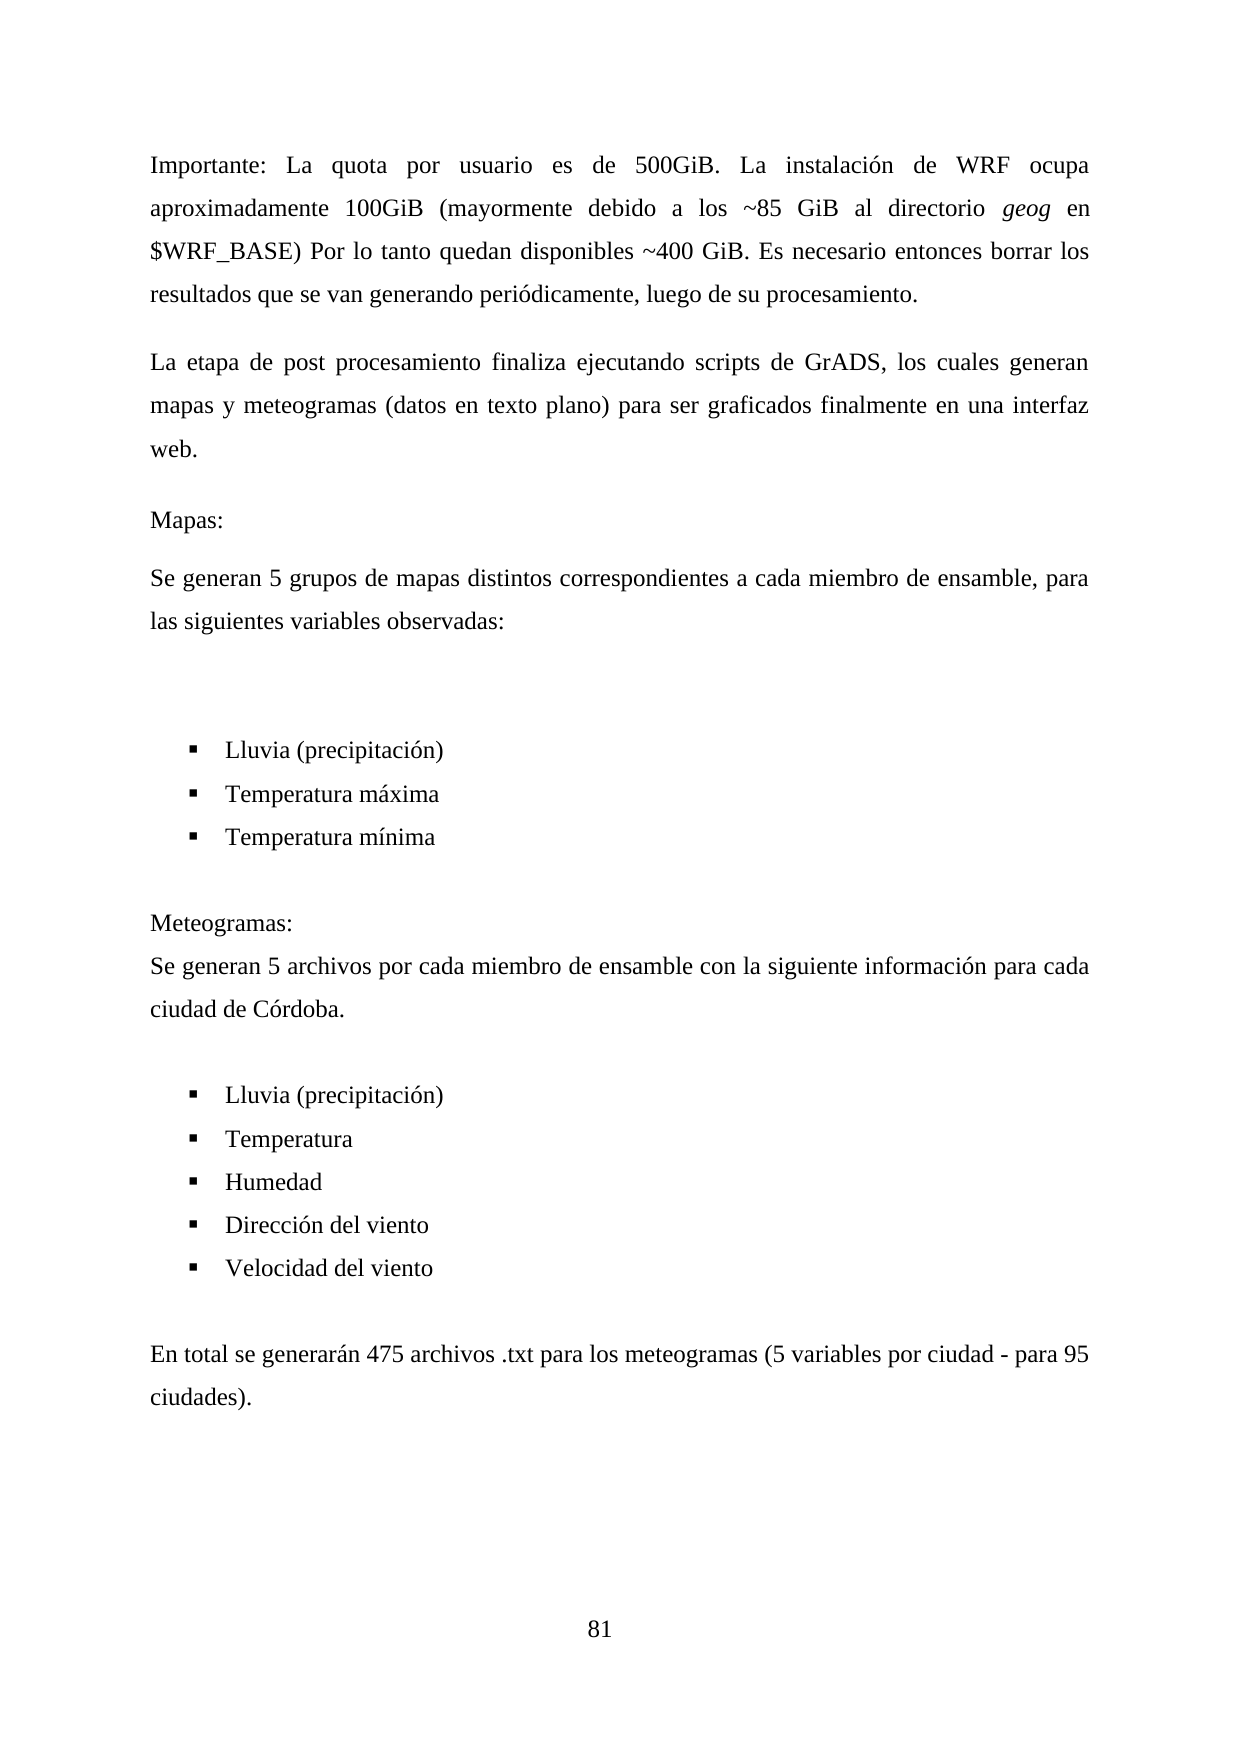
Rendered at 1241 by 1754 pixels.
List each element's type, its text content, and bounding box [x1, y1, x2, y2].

list Temperatura máxima [187, 779, 1090, 807]
list Lluvia (precipitación) [187, 1081, 1090, 1109]
list Humedad [187, 1167, 1090, 1196]
text En total se generarán 475 archivos .txt para los meteogramas (5 variables por ciudad - para 95 ciudades). [150, 1296, 1090, 1411]
list Velocidad del viento [187, 1253, 1090, 1282]
text Meteogramas: [150, 908, 1090, 937]
list Temperatura mínima [187, 822, 1090, 851]
list Temperatura [187, 1124, 1090, 1152]
text Mapas: [150, 477, 1090, 534]
text Se generan 5 grupos de mapas distintos correspondientes a cada miembro de ensamble, para las siguientes variables observadas: [150, 563, 1090, 635]
text Se generan 5 archivos por cada miembro de ensamble con la siguiente información para cada ciudad de Córdoba. [150, 951, 1090, 1023]
list Dirección del viento [187, 1210, 1090, 1239]
text La etapa de post procesamiento finaliza ejecutando scripts de GrADS, los cuales generan mapas y meteogramas (datos en texto plano) para ser graficados finalmente en una interfaz web. [150, 347, 1090, 462]
text Importante: La quota por usuario es de 500GiB. La instalación de WRF ocupa aproximadamente 100GiB (mayormente debido a los ~85 GiB al directorio geog en $WRF_BASE) Por lo tanto quedan disponibles ~400 GiB. Es necesario entonces borrar los resultados que se van generando periódicamente, luego de su procesamiento. [150, 150, 1090, 308]
list Lluvia (precipitación) [187, 736, 1090, 764]
